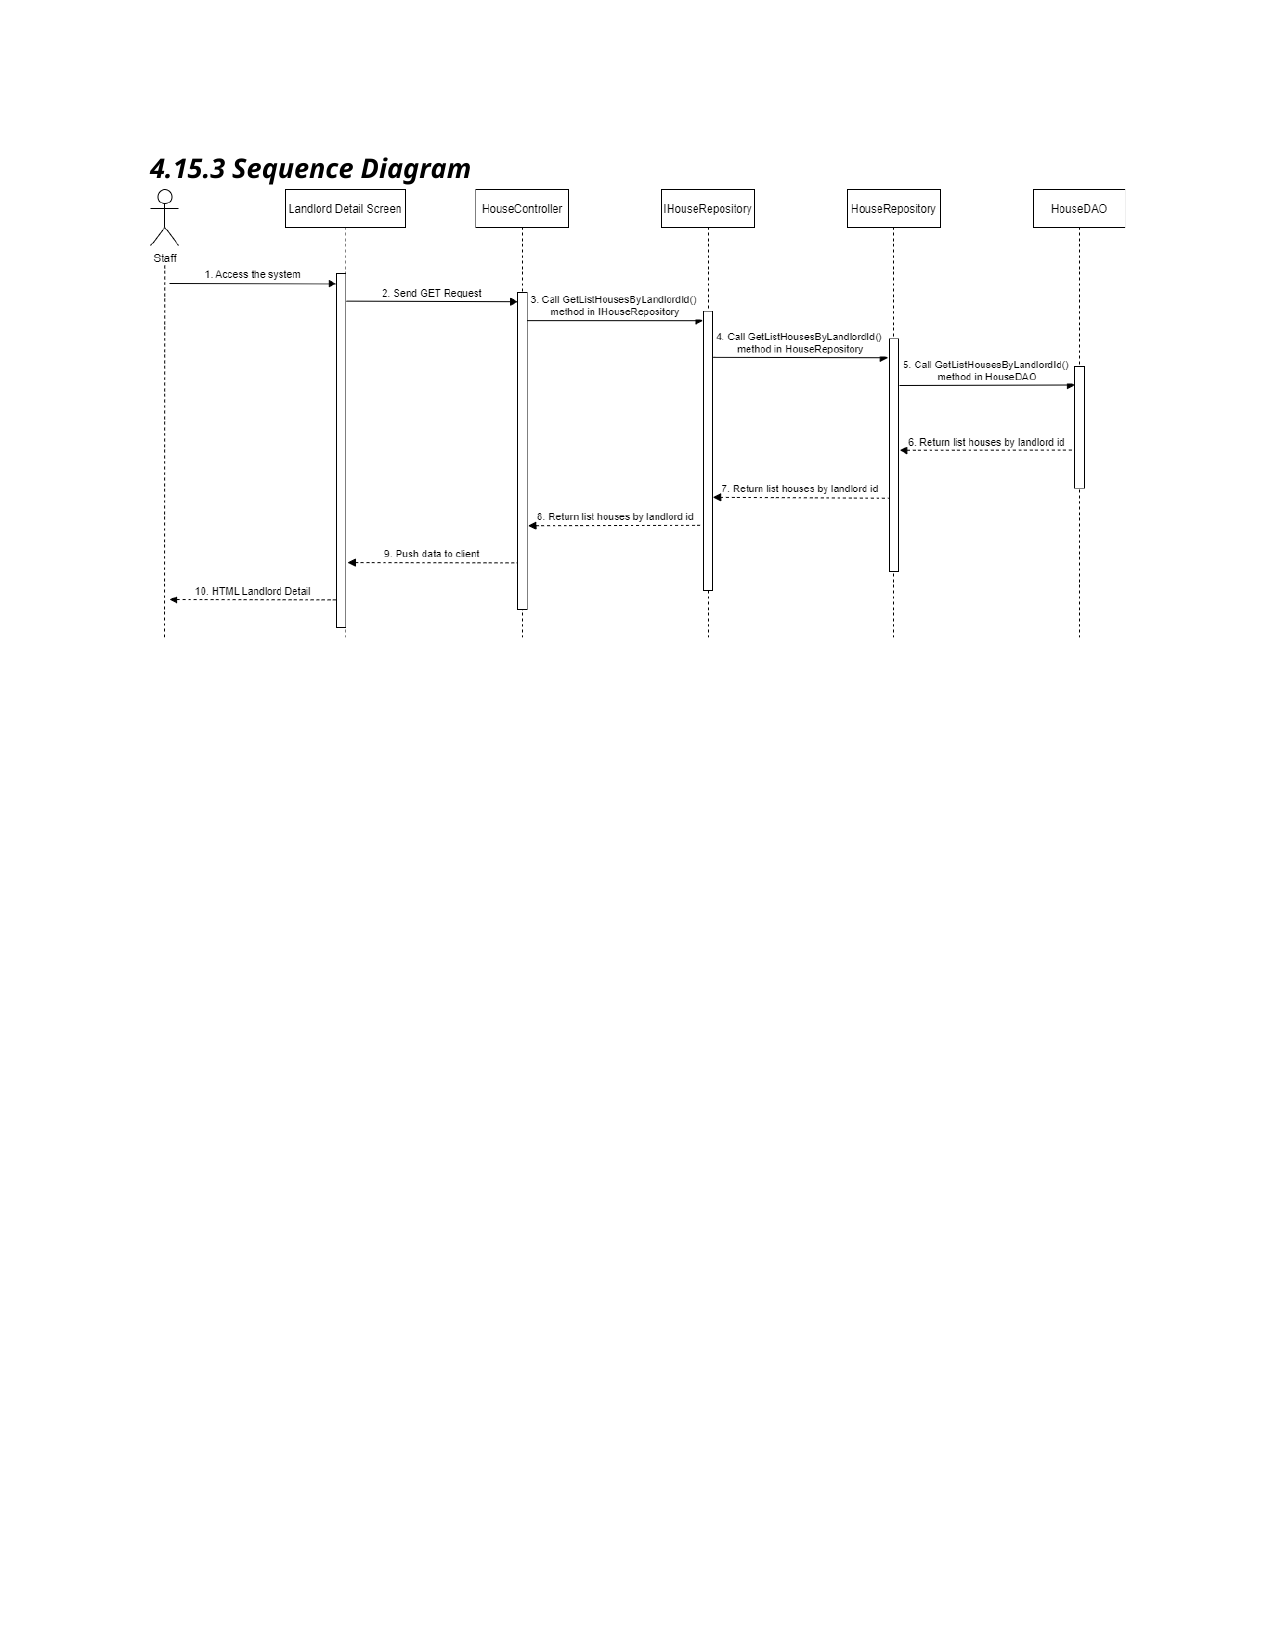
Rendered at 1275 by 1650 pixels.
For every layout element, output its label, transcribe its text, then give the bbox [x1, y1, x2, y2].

subtitle 4.15.3 Sequence Diagram [150, 150, 1125, 187]
picture [150, 189, 1125, 638]
